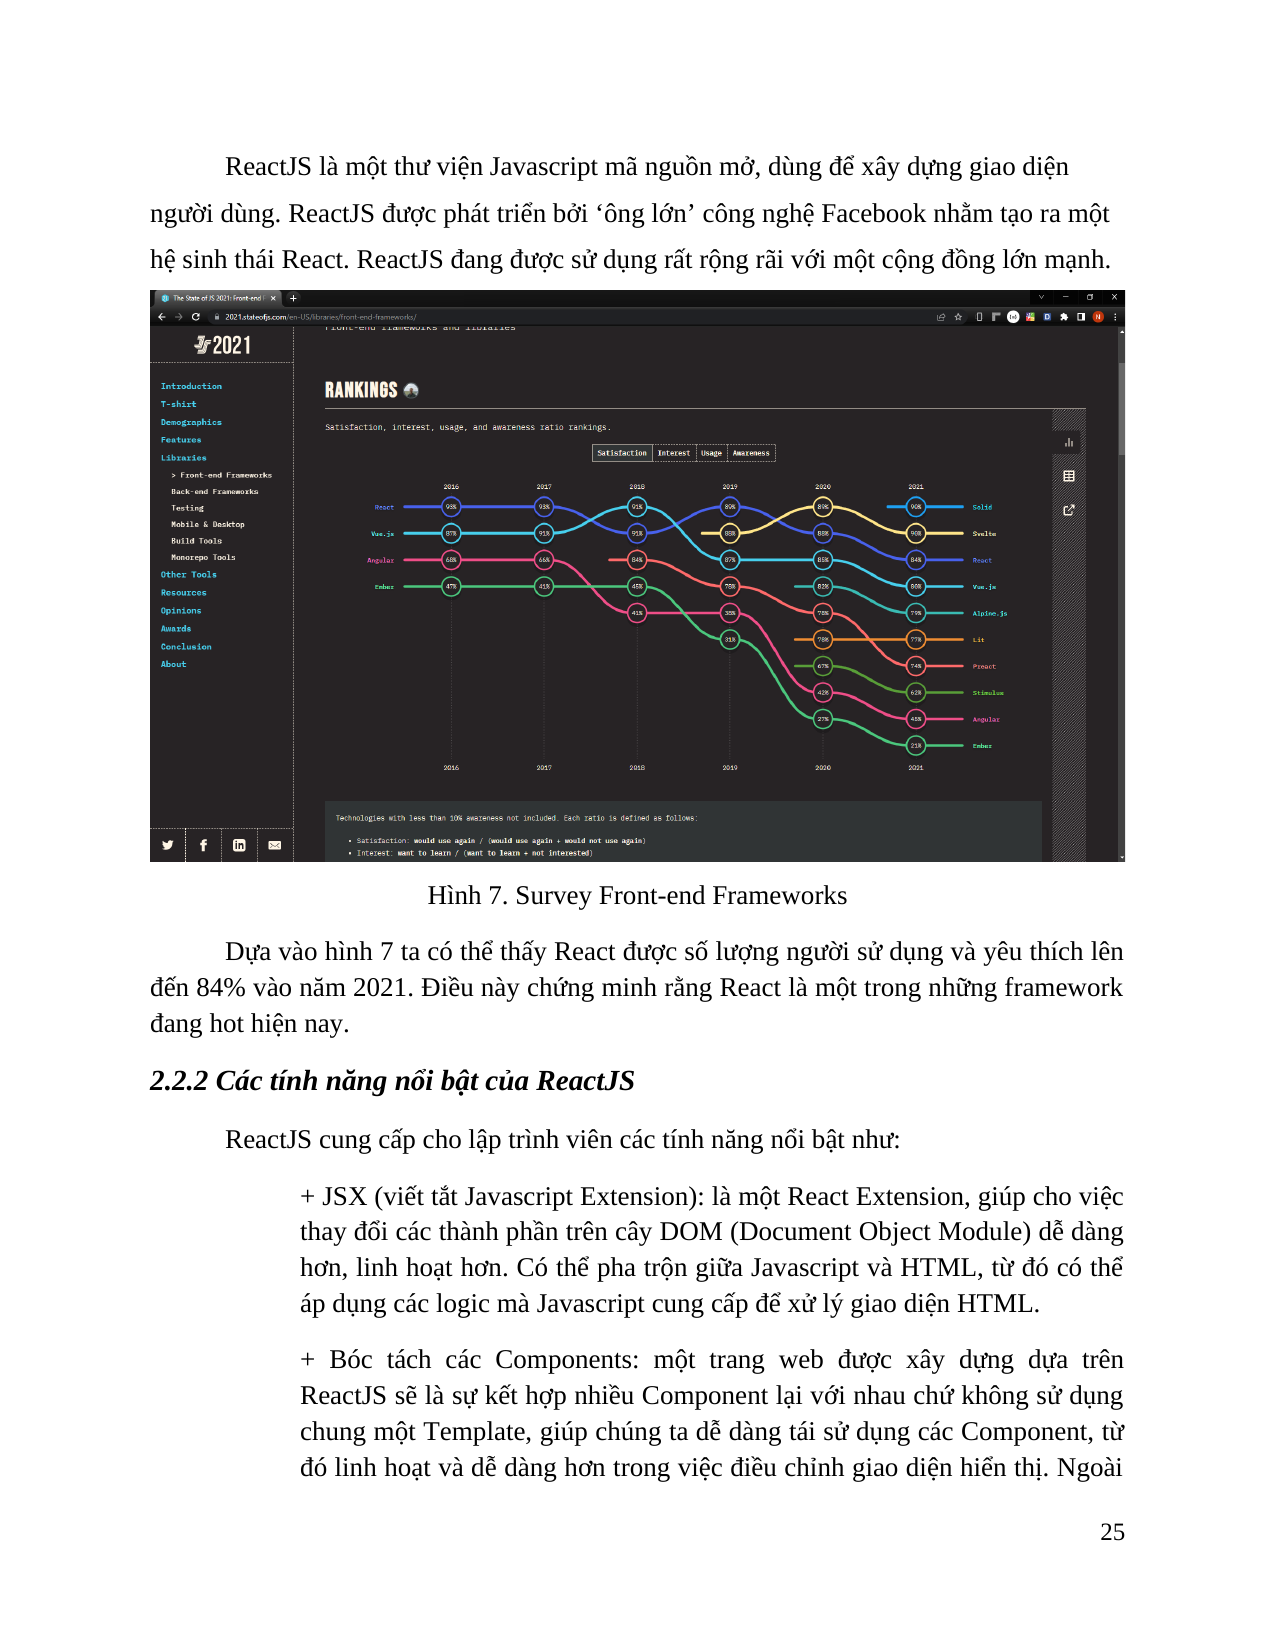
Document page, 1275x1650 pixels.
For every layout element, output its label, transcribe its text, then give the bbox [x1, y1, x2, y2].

text + JSX (viết tắt Javascript Extension): là một React Extension, giúp cho việc thay đổi các thành phần trên cây DOM (Document Object Module) dễ dàng hơn, linh hoạt hơn. Có thể pha trộn giữa Javascript và HTML, từ đó có thể áp dụng các logic mà Javascript cung cấp để xử lý giao diện HTML. [300, 1180, 1125, 1318]
text ReactJS cung cấp cho lập trình viên các tính năng nổi bật như: [150, 1123, 1125, 1154]
text Hình 7. Survey Front-end Frameworks [150, 879, 1125, 910]
picture [150, 290, 1125, 862]
text Dựa vào hình 7 ta có thể thấy React được số lượng người sử dụng và yêu thích lên đến 84% vào năm 2021. Điều này chứng minh rằng React là một trong những framework đang hot hiện nay. [150, 935, 1125, 1038]
text 2.2.2 Các tính năng nổi bật của ReactJS [150, 1063, 1125, 1097]
text ReactJS là một thư viện Javascript mã nguồn mở, dùng để xây dựng giao diện người dùng. ReactJS được phát triển bởi ‘ông lớn’ công nghệ Facebook nhằm tạo ra một hệ sinh thái React. ReactJS đang được sử dụng rất rộng rãi với một cộng đồng lớn mạnh. [150, 150, 1125, 274]
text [300, 1343, 1125, 1482]
